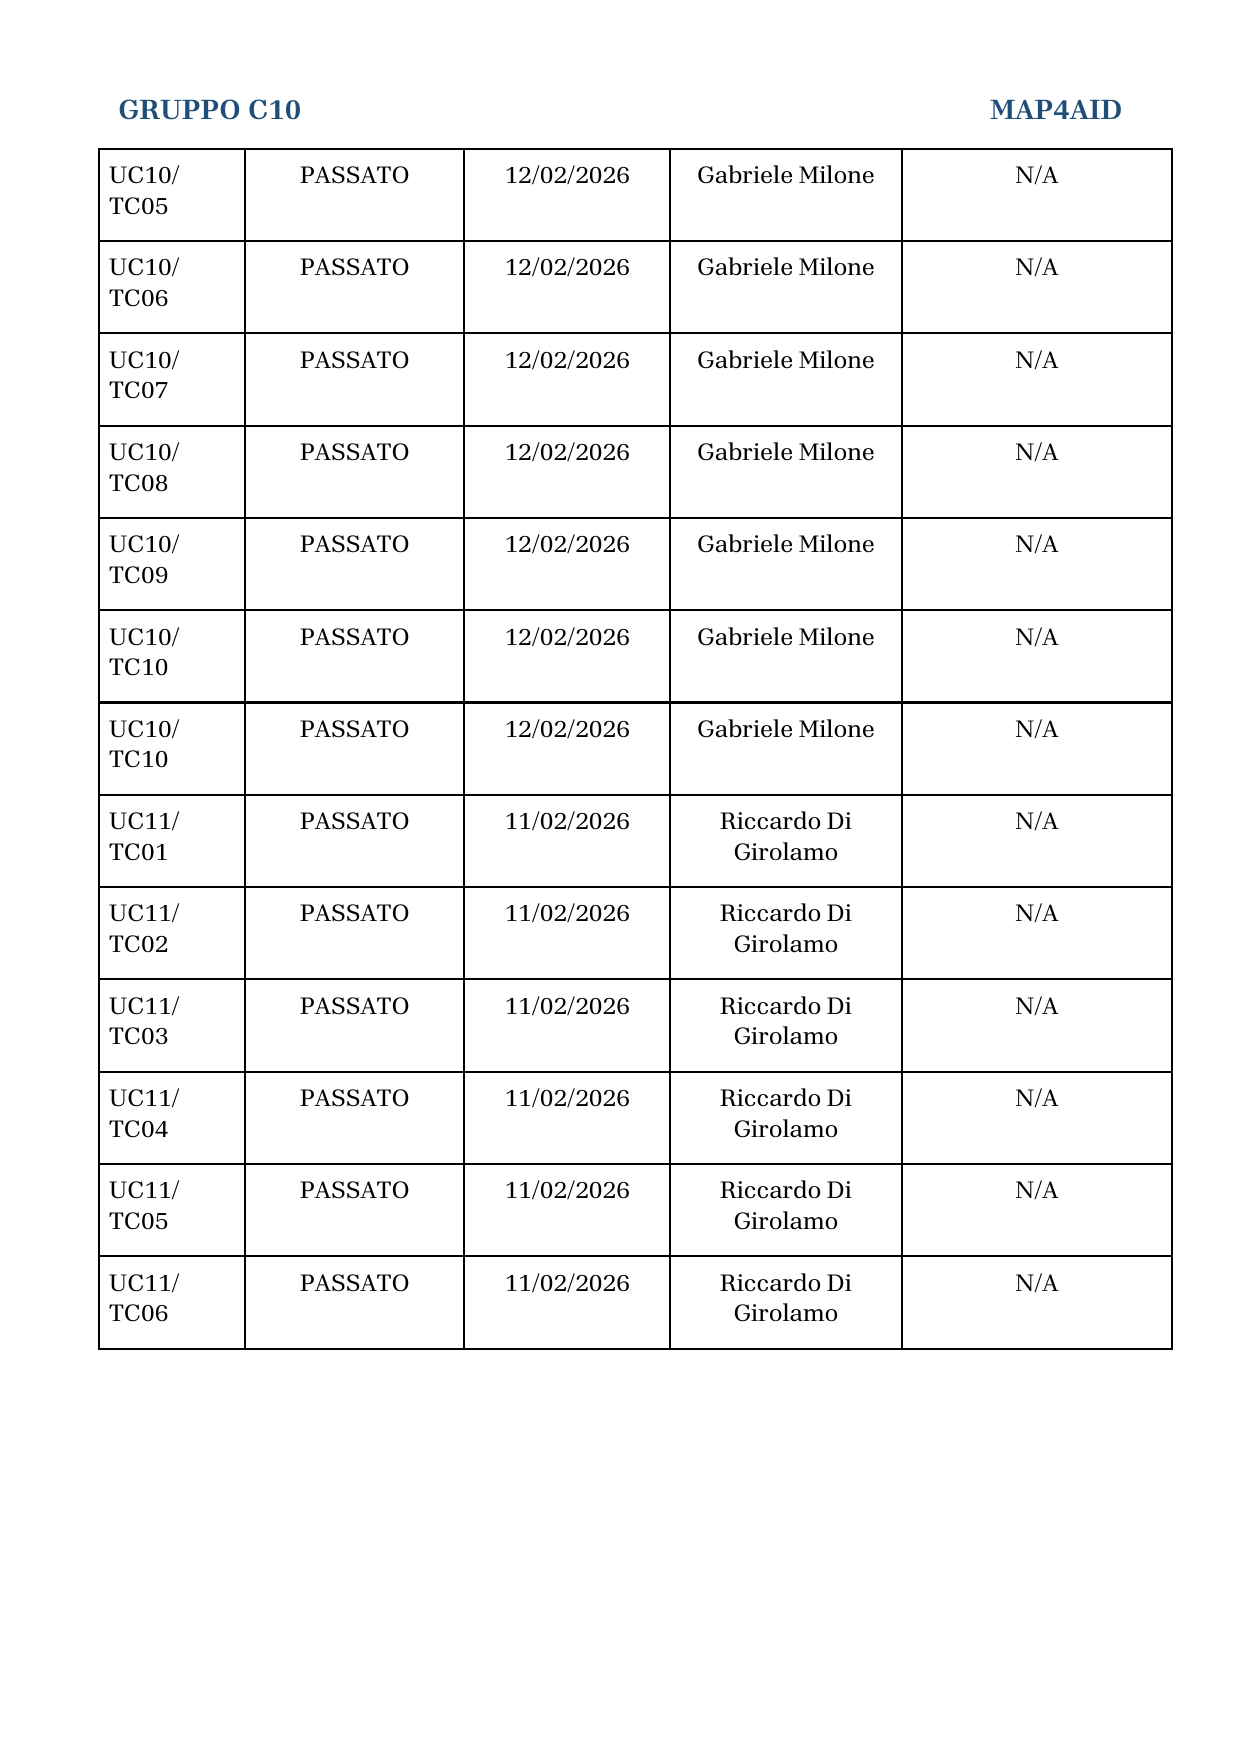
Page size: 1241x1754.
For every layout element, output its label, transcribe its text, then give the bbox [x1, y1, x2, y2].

table_cell Riccardo Di Girolamo [671, 980, 901, 1071]
table_cell N/A [903, 150, 1171, 240]
table_cell N/A [903, 888, 1171, 978]
table_cell Gabriele Milone [671, 704, 901, 794]
table_cell Riccardo Di Girolamo [671, 888, 901, 978]
table_cell PASSATO [246, 150, 463, 240]
table_cell UC10/TC10 [100, 704, 244, 794]
table_cell PASSATO [246, 704, 463, 794]
table_cell 11/02/2026 [465, 888, 669, 978]
table_cell 11/02/2026 [465, 796, 669, 886]
table_cell PASSATO [246, 1165, 463, 1255]
table_cell PASSATO [246, 427, 463, 517]
table_cell 12/02/2026 [465, 150, 669, 240]
table_cell Riccardo Di Girolamo [671, 1257, 901, 1347]
table_cell PASSATO [246, 611, 463, 701]
table_cell 11/02/2026 [465, 1257, 669, 1347]
table_cell PASSATO [246, 888, 463, 978]
table_cell UC11/TC04 [100, 1073, 244, 1163]
table_cell N/A [903, 1257, 1171, 1347]
table_cell UC11/TC03 [100, 980, 244, 1071]
table_cell UC10/TC05 [100, 150, 244, 240]
table_cell N/A [903, 611, 1171, 701]
table_cell UC11/TC01 [100, 796, 244, 886]
table_cell Gabriele Milone [671, 611, 901, 701]
table_cell UC10/TC06 [100, 242, 244, 332]
table_cell Gabriele Milone [671, 427, 901, 517]
table_cell N/A [903, 519, 1171, 609]
table_cell N/A [903, 1073, 1171, 1163]
table_cell Riccardo Di Girolamo [671, 796, 901, 886]
table_cell 12/02/2026 [465, 242, 669, 332]
table_cell Gabriele Milone [671, 519, 901, 609]
table_cell PASSATO [246, 334, 463, 424]
table_cell PASSATO [246, 519, 463, 609]
table_cell 11/02/2026 [465, 1165, 669, 1255]
table_cell 12/02/2026 [465, 704, 669, 794]
table_cell 11/02/2026 [465, 1073, 669, 1163]
table_cell 12/02/2026 [465, 519, 669, 609]
table_cell 12/02/2026 [465, 611, 669, 701]
table_cell PASSATO [246, 980, 463, 1071]
table_cell N/A [903, 796, 1171, 886]
table_cell N/A [903, 1165, 1171, 1255]
table_cell UC11/TC02 [100, 888, 244, 978]
table_cell UC10/TC10 [100, 611, 244, 701]
table_cell N/A [903, 242, 1171, 332]
table_cell N/A [903, 704, 1171, 794]
table_cell UC10/TC07 [100, 334, 244, 424]
table_cell 12/02/2026 [465, 427, 669, 517]
table_cell 11/02/2026 [465, 980, 669, 1071]
table_cell 12/02/2026 [465, 334, 669, 424]
table_cell UC10/TC09 [100, 519, 244, 609]
table_cell PASSATO [246, 796, 463, 886]
table_cell Gabriele Milone [671, 242, 901, 332]
table_cell Gabriele Milone [671, 150, 901, 240]
table_cell PASSATO [246, 1073, 463, 1163]
table_cell UC11/TC06 [100, 1257, 244, 1347]
table_cell Riccardo Di Girolamo [671, 1165, 901, 1255]
table_cell N/A [903, 334, 1171, 424]
table_cell Riccardo Di Girolamo [671, 1073, 901, 1163]
table_cell Gabriele Milone [671, 334, 901, 424]
table_cell N/A [903, 980, 1171, 1071]
table_cell N/A [903, 427, 1171, 517]
table_cell UC11/TC05 [100, 1165, 244, 1255]
table_cell UC10/TC08 [100, 427, 244, 517]
table_cell PASSATO [246, 1257, 463, 1347]
table_cell PASSATO [246, 242, 463, 332]
